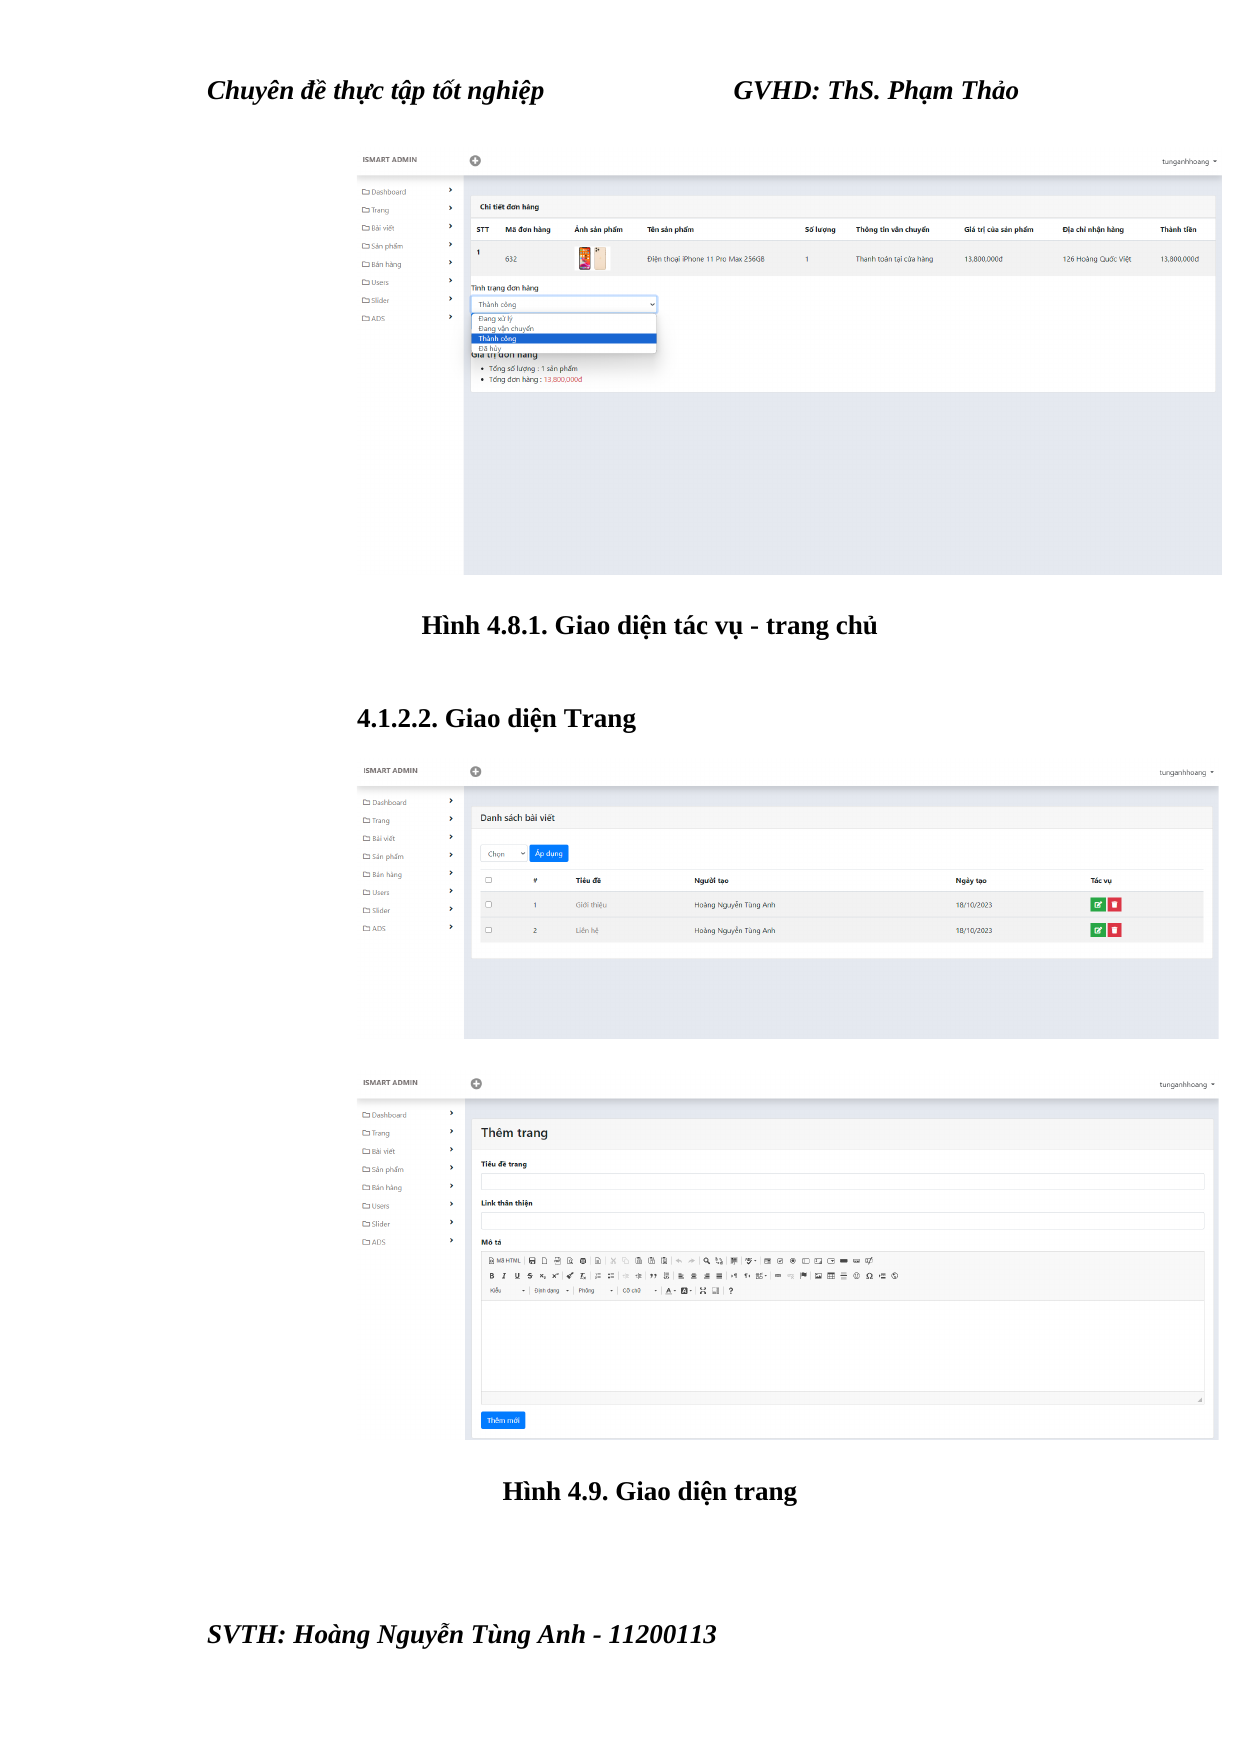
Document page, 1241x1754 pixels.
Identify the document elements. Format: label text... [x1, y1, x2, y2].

subtitle 4.1.2.2. Giao diện Trang [282, 702, 1092, 733]
picture [356, 758, 1219, 1039]
text Hình 4.9. Giao diện trang [207, 1475, 1092, 1506]
text Hình 4.8.1. Giao diện tác vụ - trang chủ [207, 609, 1092, 641]
picture [356, 1070, 1219, 1440]
picture [356, 147, 1222, 575]
